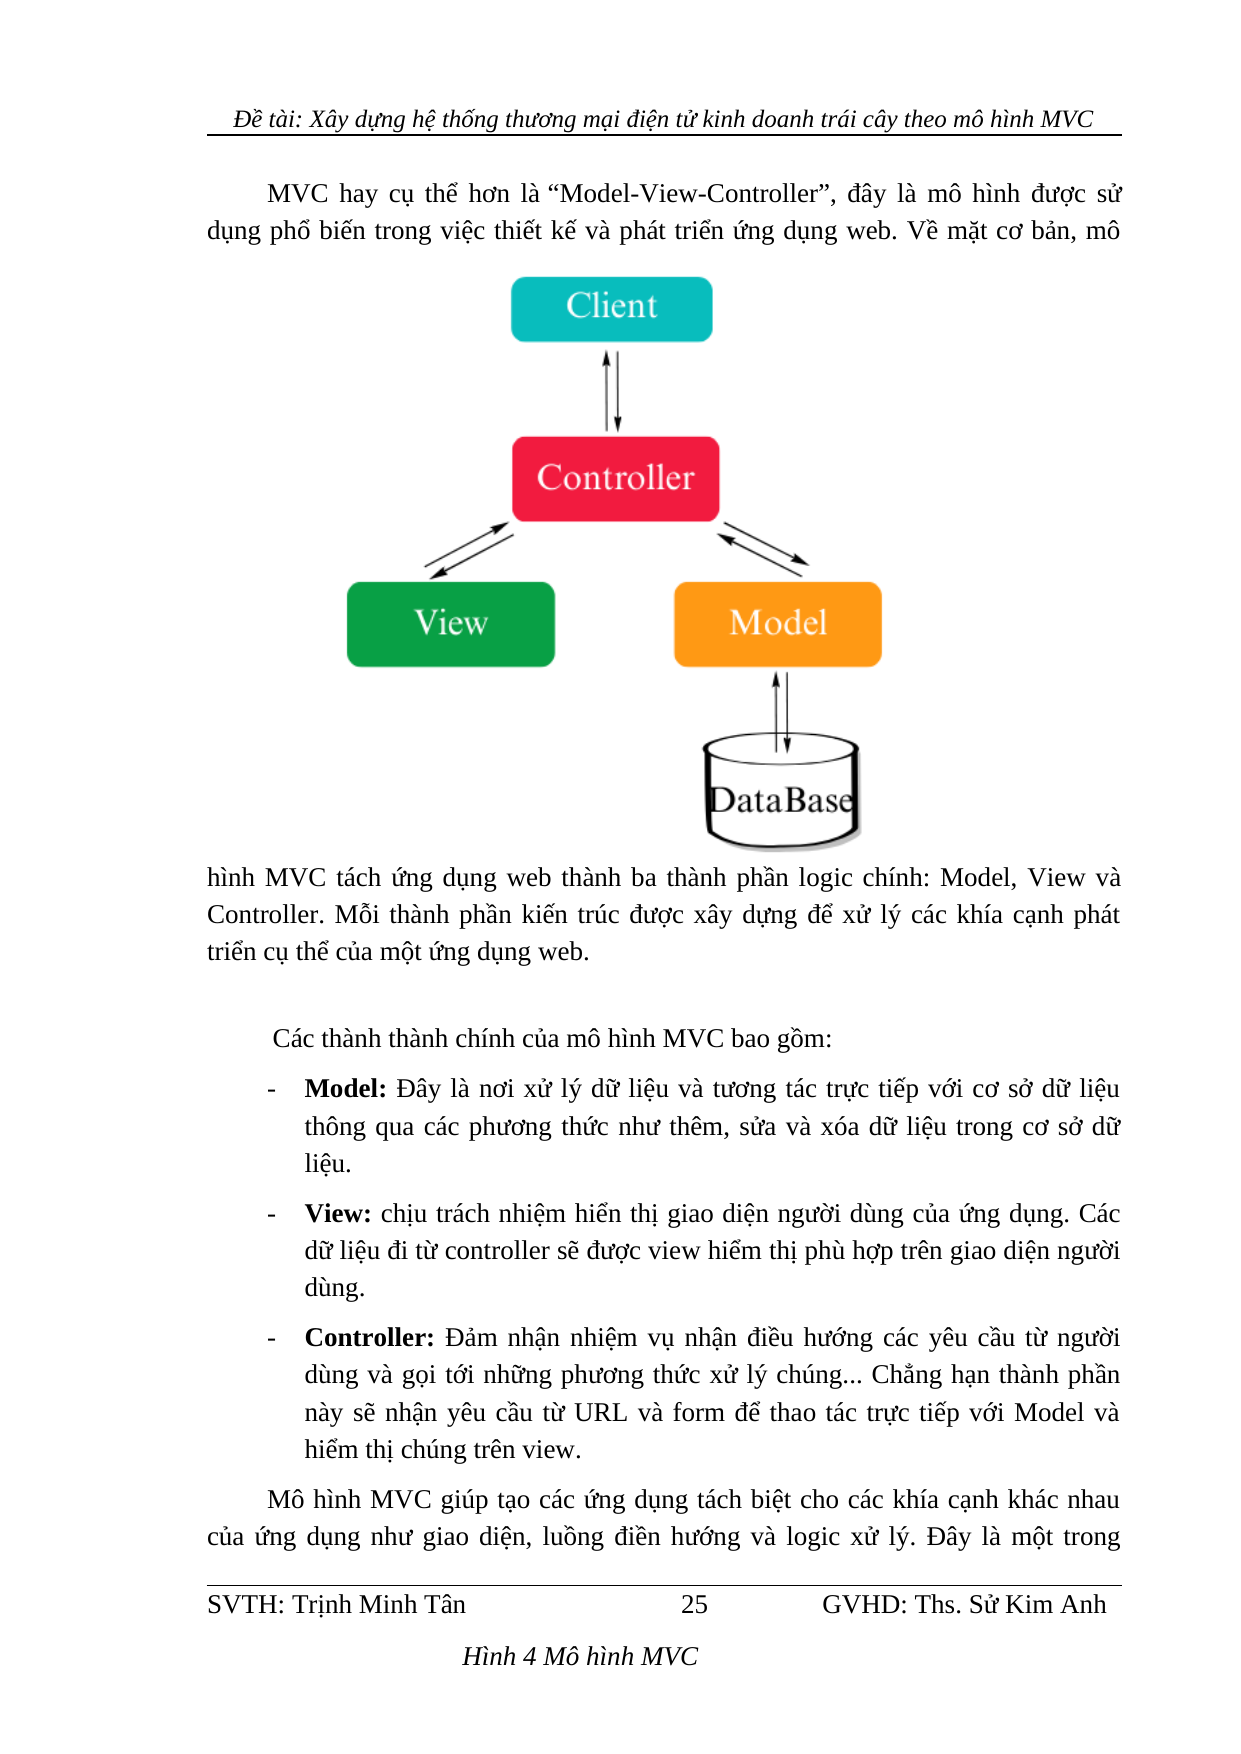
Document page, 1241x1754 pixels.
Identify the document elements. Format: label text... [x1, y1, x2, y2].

list Controller: Đảm nhận nhiệm vụ nhận điều hướng các yêu cầu từ người dùng và gọi tới những phương thức xử lý chúng... Chẳng hạn thành phần này sẽ nhận yêu cầu từ URL và form để thao tác trực tiếp với Model và hiểm thị chúng trên view. [267, 1321, 1122, 1464]
text Các thành thành chính của mô hình MVC bao gồm: [272, 985, 1122, 1054]
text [207, 1483, 1122, 1551]
list View: chịu trách nhiệm hiển thị giao diện người dùng của ứng dụng. Các dữ liệu đi từ controller sẽ được view hiểm thị phù hợp trên giao diện người dùng. [267, 1197, 1122, 1302]
picture [336, 267, 893, 861]
list Model: Đây là nơi xử lý dữ liệu và tương tác trực tiếp với cơ sở dữ liệu thông qua các phương thức như thêm, sửa và xóa dữ liệu trong cơ sở dữ liệu. [267, 1072, 1122, 1178]
